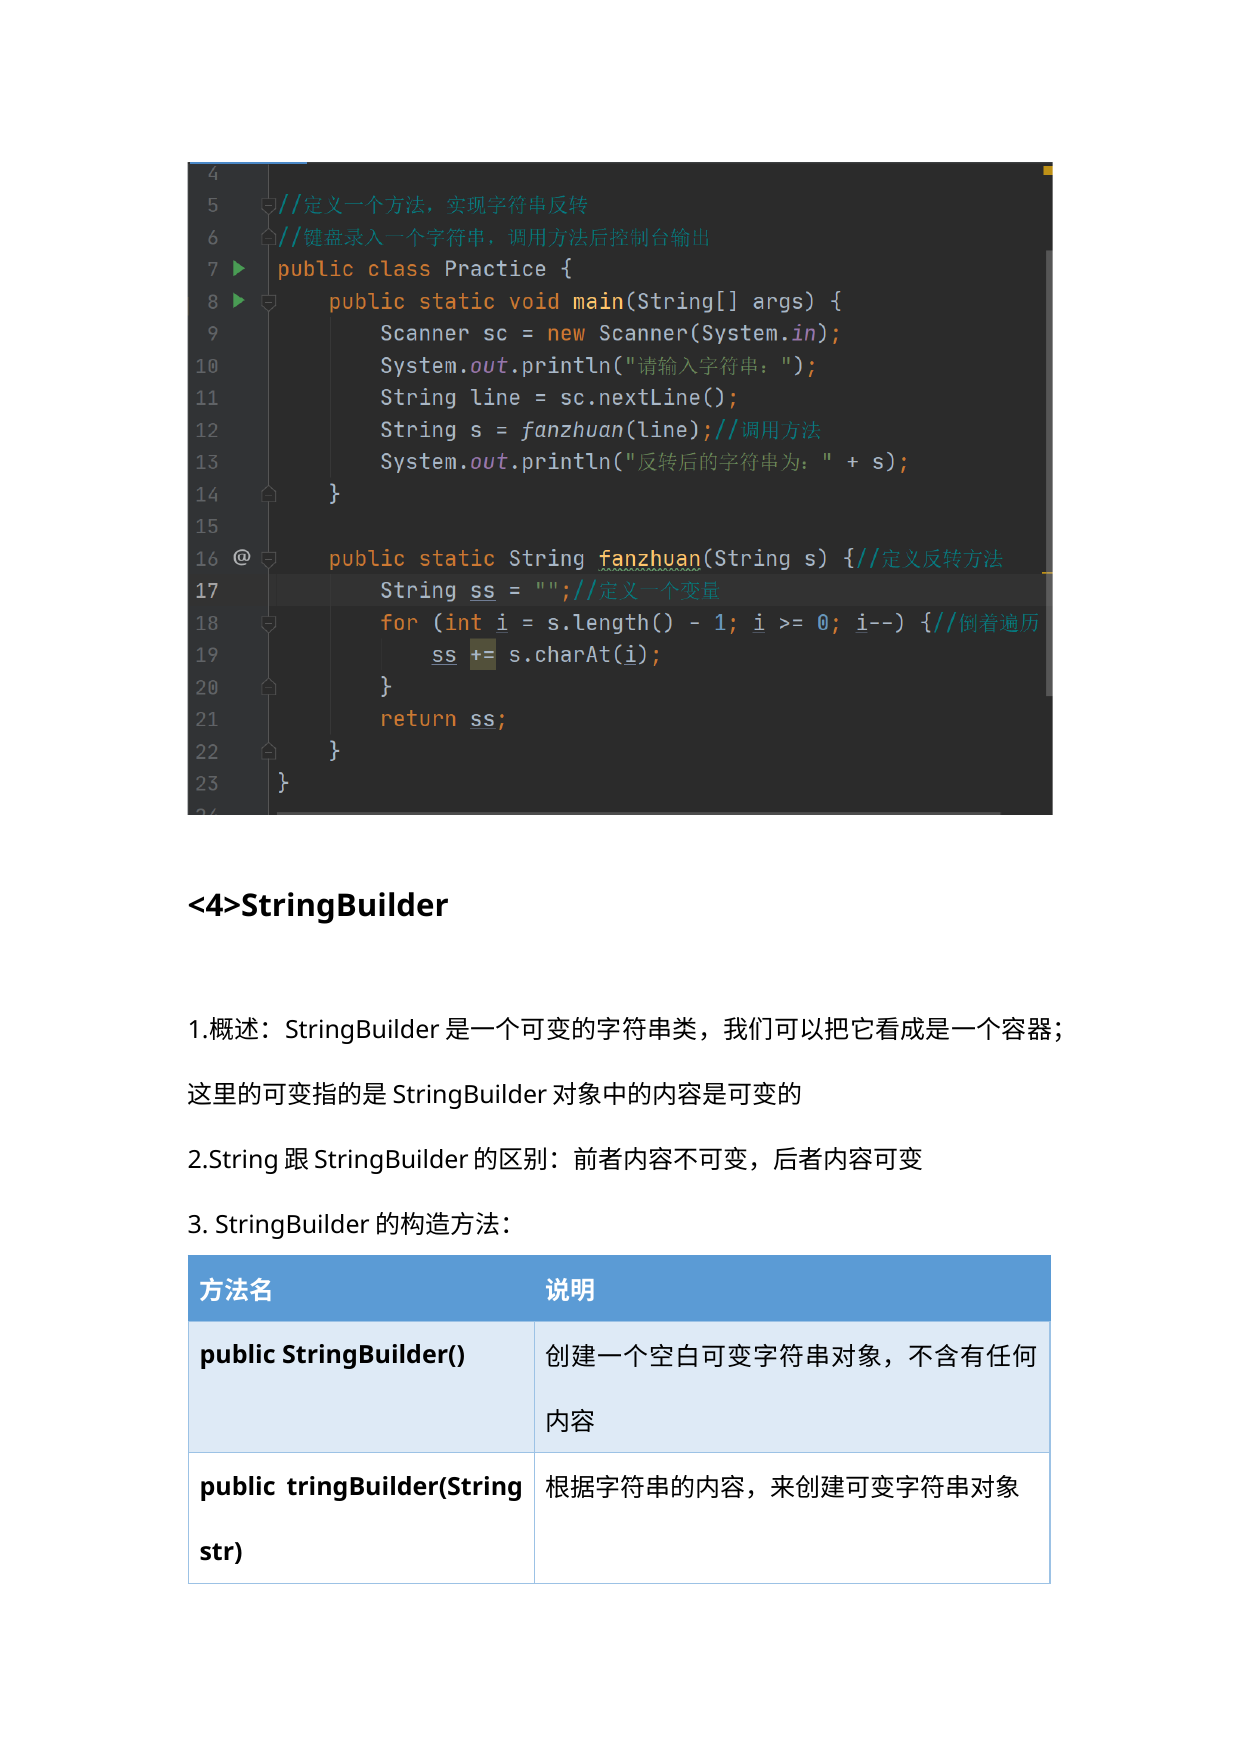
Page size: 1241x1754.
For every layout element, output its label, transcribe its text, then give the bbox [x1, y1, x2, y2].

table_cell public StringBuilder() [189, 1322, 534, 1452]
table_cell 创建一个空白可变字符串对象，不含有任何内容 [535, 1322, 1049, 1452]
text 3. StringBuilder的构造方法： [187, 1190, 1053, 1255]
text 1.概述：StringBuilder是一个可变的字符串类，我们可以把它看成是一个容器；这里的可变指的是StringBuilder对象中的内容是可变的 [187, 995, 1053, 1125]
text 2.String跟StringBuilder的区别：前者内容不可变，后者内容可变 [187, 1125, 1053, 1190]
table_header 方法名 [189, 1256, 534, 1321]
picture [187, 162, 1053, 815]
table_cell public tringBuilder(String str) [189, 1453, 534, 1583]
table_cell 根据字符串的内容，来创建可变字符串对象 [535, 1453, 1049, 1583]
subtitle <4>StringBuilder [187, 872, 1053, 937]
table_header 说明 [535, 1256, 1049, 1321]
